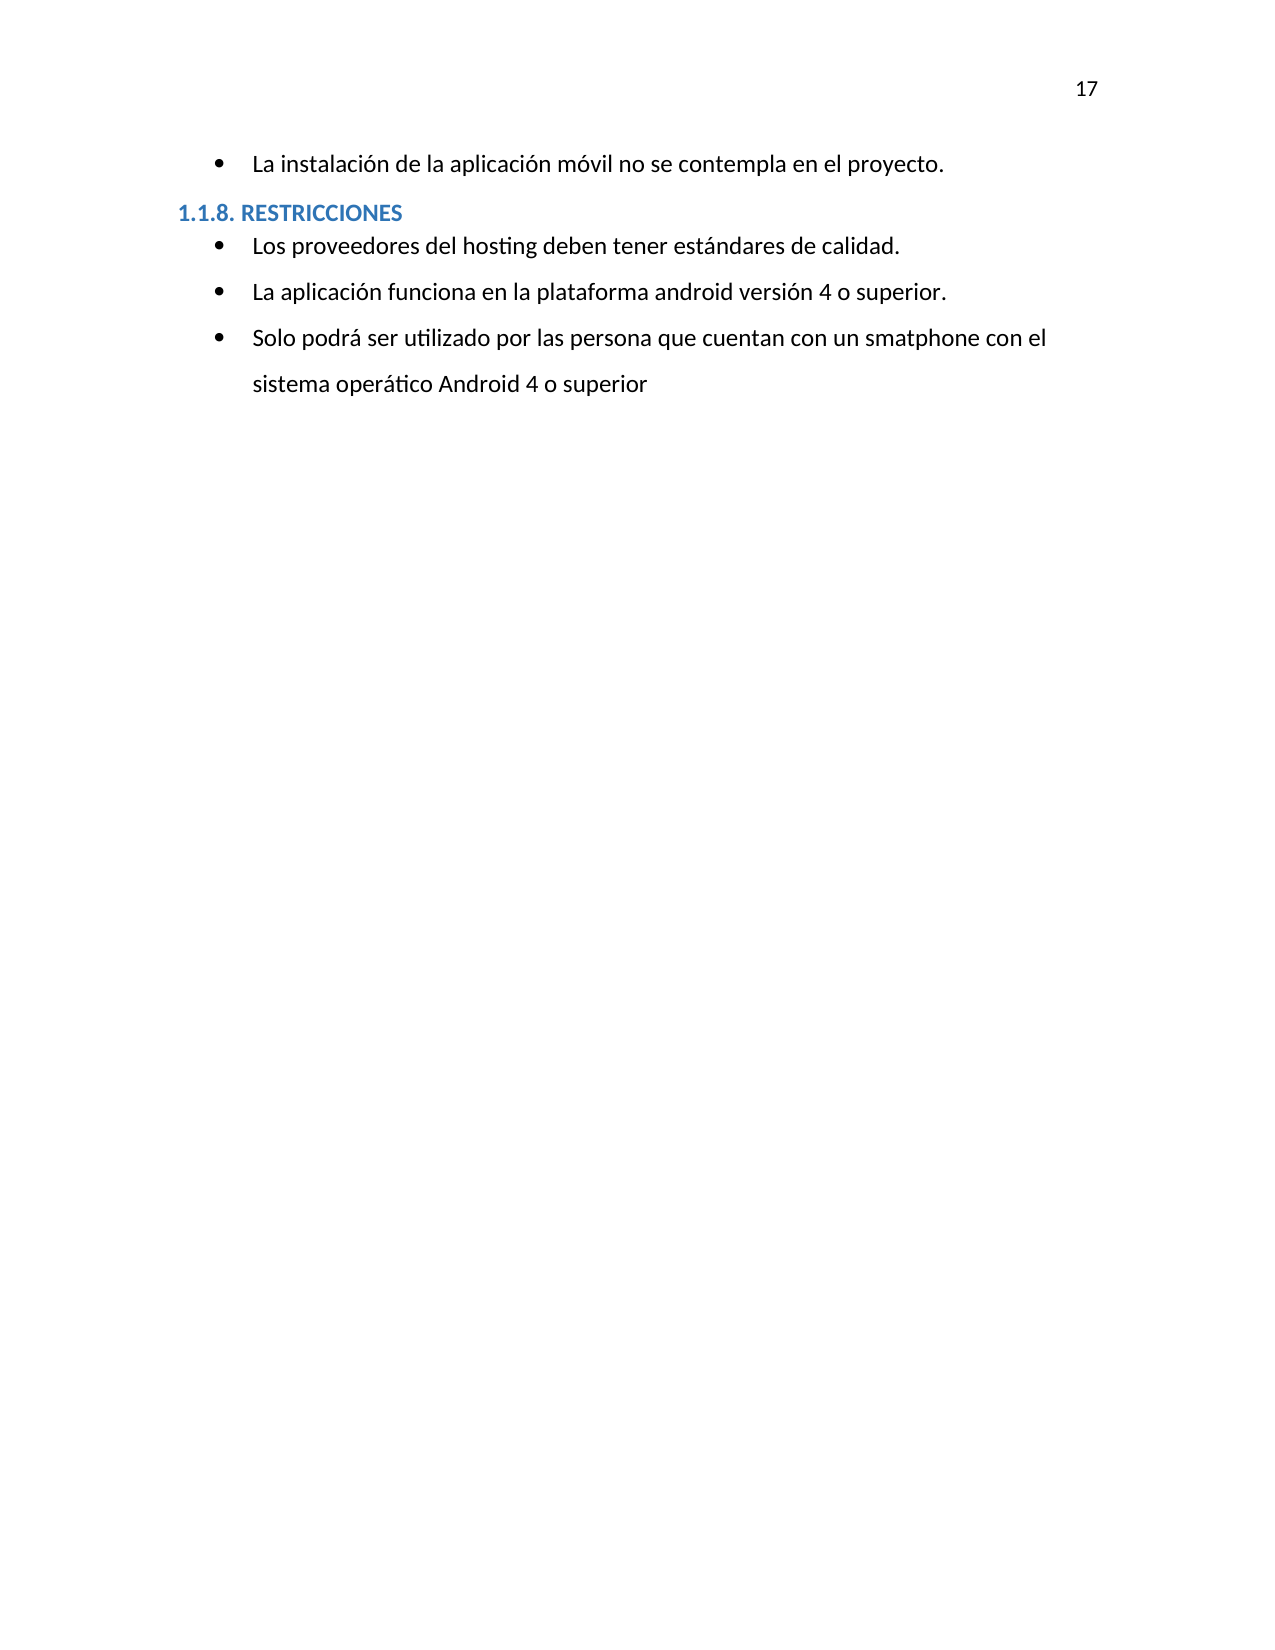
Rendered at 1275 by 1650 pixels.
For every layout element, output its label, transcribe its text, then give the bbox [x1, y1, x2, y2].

list La instalación de la aplicación móvil no se contempla en el proyecto. [215, 148, 1098, 178]
list Los proveedores del hosting deben tener estándares de calidad. [215, 231, 1098, 261]
list La aplicación funciona en la plataforma android versión 4 o superior. [215, 276, 1098, 307]
list Solo podrá ser utilizado por las persona que cuentan con un smatphone con el sistema operático Android 4 o superior [215, 322, 1098, 398]
subtitle 1.1.8. Restricciones [177, 198, 1098, 228]
